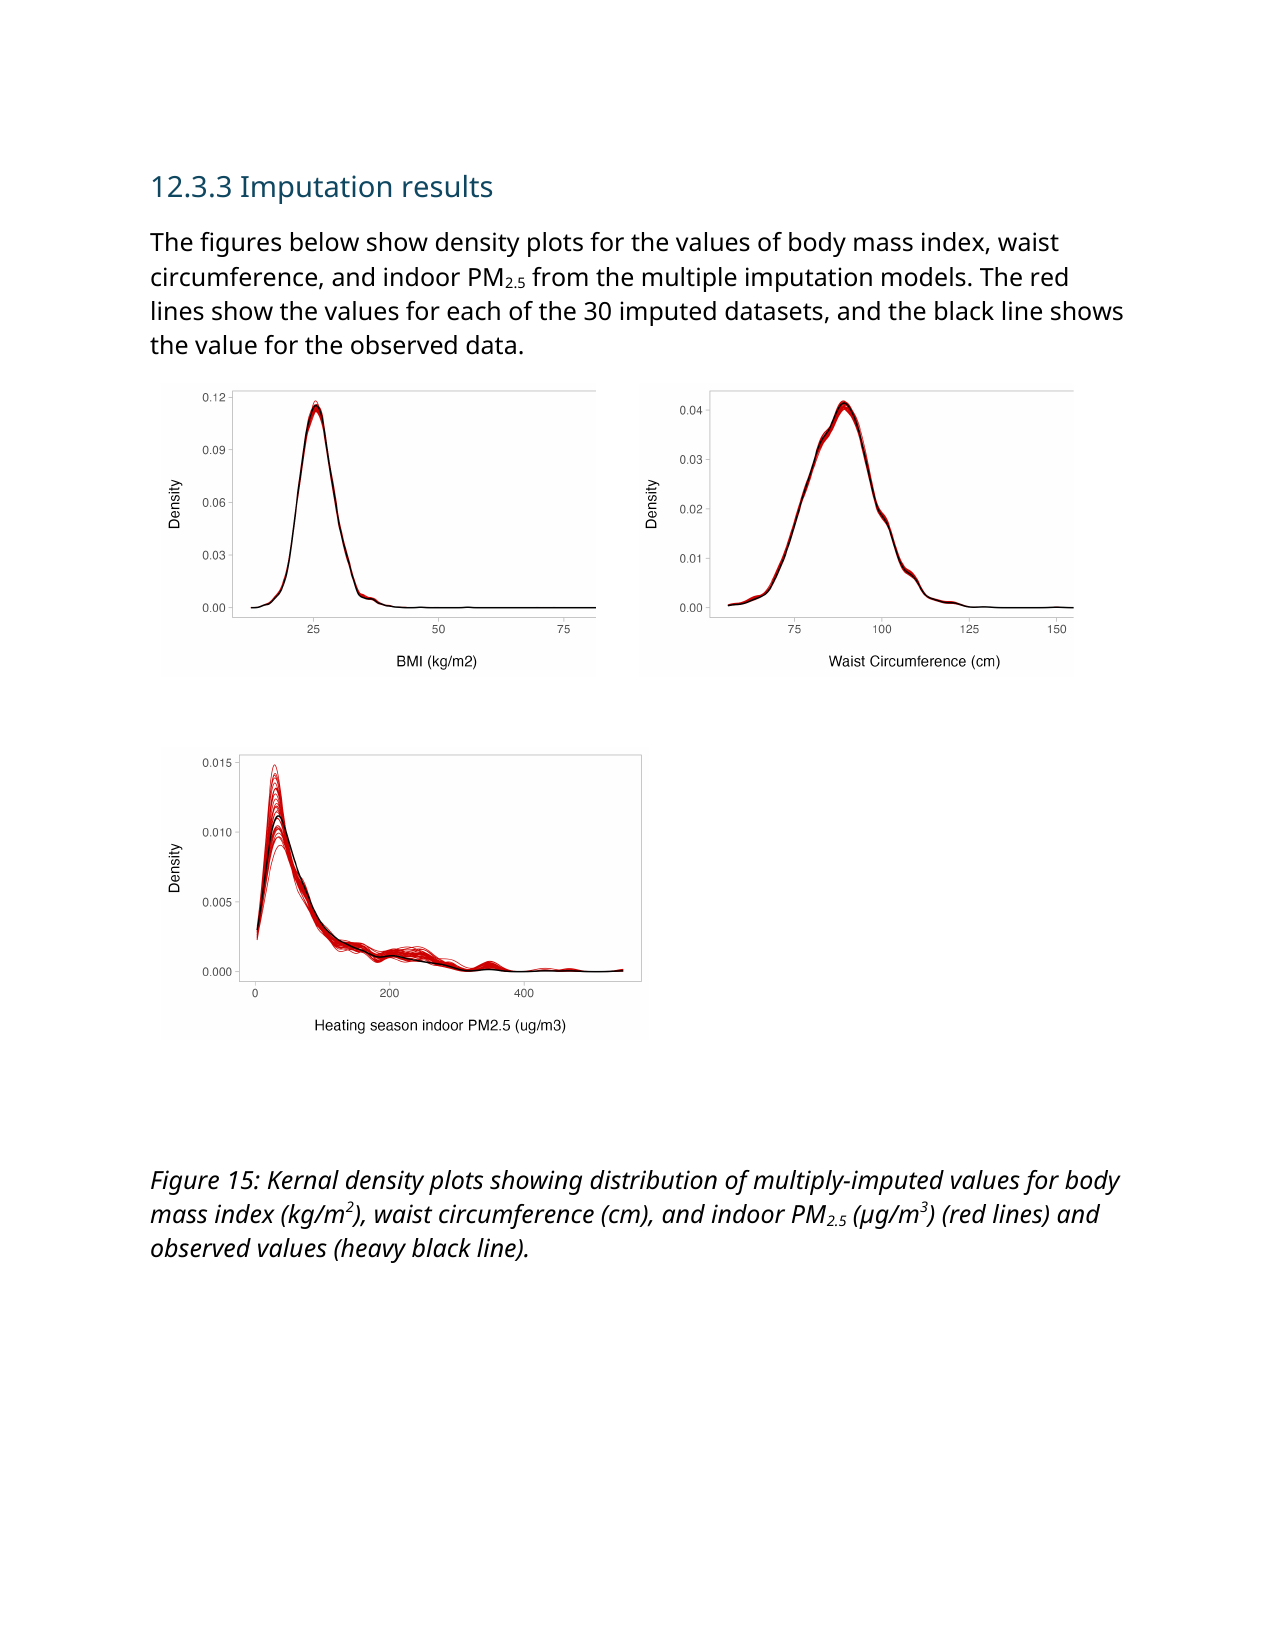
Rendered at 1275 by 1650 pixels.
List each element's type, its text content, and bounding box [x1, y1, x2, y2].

text The figures below show density plots for the values of body mass index, waist circumference, and indoor PM2.5 from the multiple imputation models. The red lines show the values for each of the 30 imputed datasets, and the black line shows the value for the observed data. [150, 225, 1125, 361]
subtitle 12.3.3 Imputation results [150, 167, 1125, 206]
table_header [616, 380, 1094, 744]
table_header [139, 744, 1094, 1142]
picture [161, 747, 649, 1040]
table_header [139, 380, 616, 744]
picture [638, 383, 1074, 677]
picture [161, 383, 596, 677]
text Figure 15: Kernal density plots showing distribution of multiply-imputed values for body mass index (kg/m2), waist circumference (cm), and indoor PM2.5 (µg/m3) (red lines) and observed values (heavy black line). [150, 1162, 1125, 1264]
